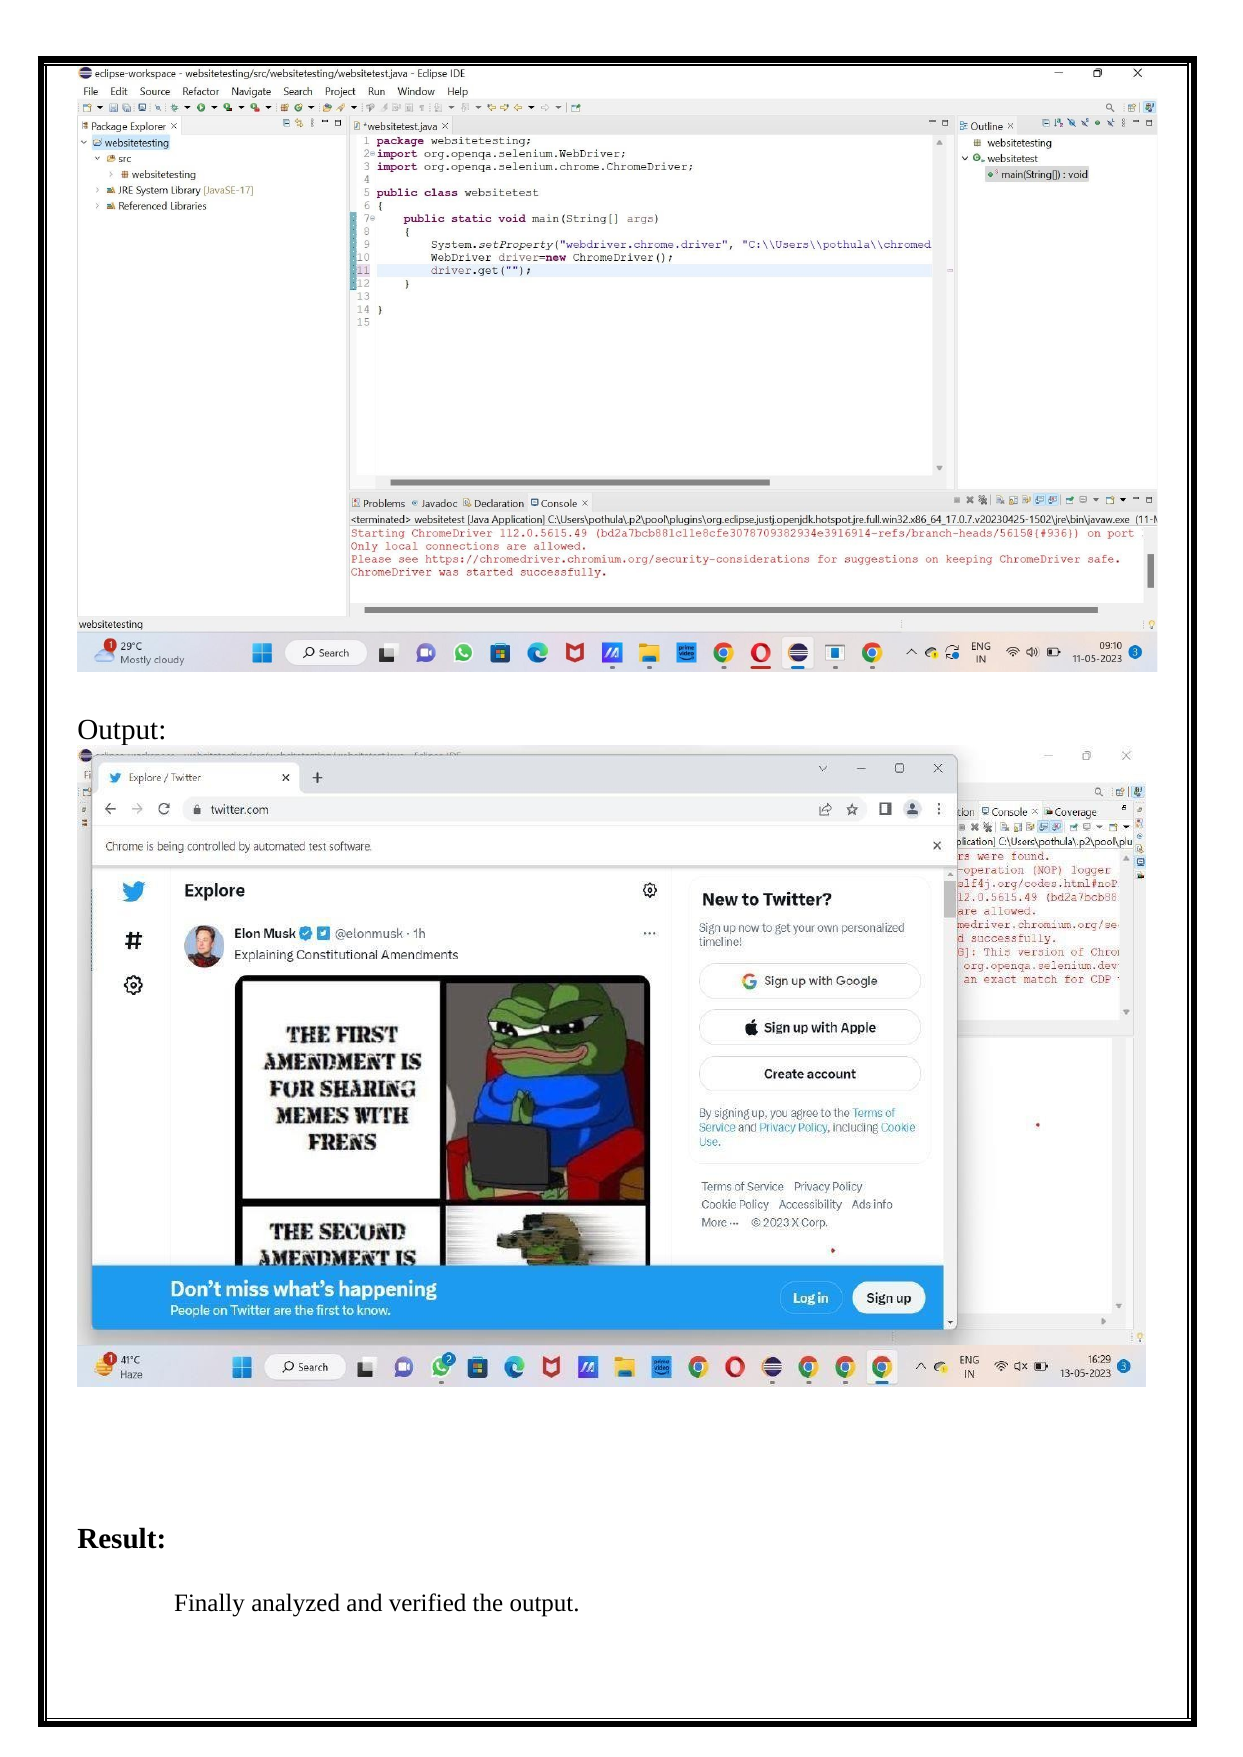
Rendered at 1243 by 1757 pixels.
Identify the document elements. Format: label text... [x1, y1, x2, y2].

text Finally analyzed and verified the output. [174, 1588, 1187, 1617]
picture [77, 66, 1158, 672]
subtitle Result: [77, 1521, 1187, 1555]
text Output: [77, 712, 1187, 745]
picture [77, 745, 1146, 1387]
